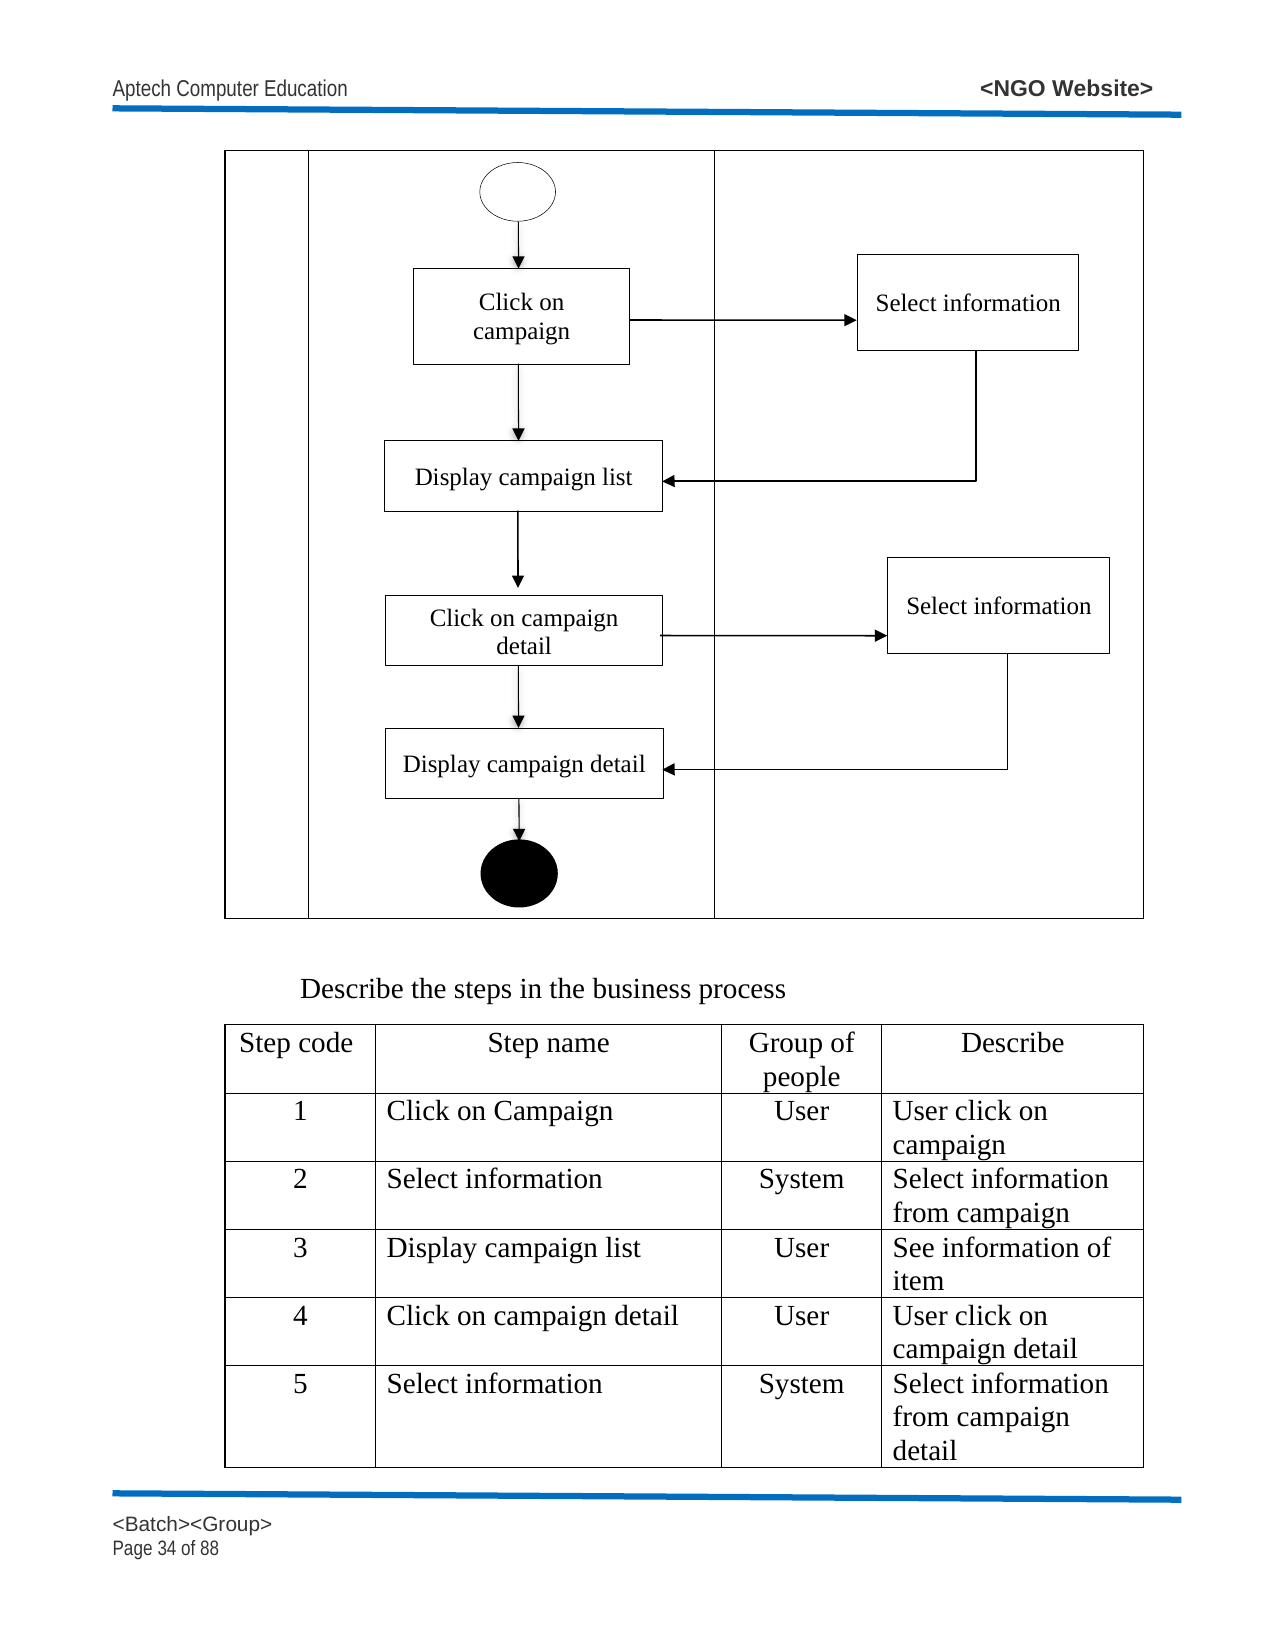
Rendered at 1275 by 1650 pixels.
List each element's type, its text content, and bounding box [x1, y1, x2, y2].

table_cell User [722, 1094, 881, 1161]
table_cell Click on Campaign [376, 1094, 721, 1161]
table_cell User click on campaign detail [882, 1298, 1143, 1365]
table_header Describe [882, 1025, 1143, 1092]
table_cell Click on campaign detail [376, 1298, 721, 1365]
table_header Step code [226, 1025, 375, 1092]
table_cell User [722, 1230, 881, 1297]
table_cell 5 [226, 1366, 375, 1467]
table_cell See information of item [882, 1230, 1143, 1297]
table_cell Select information [376, 1366, 721, 1467]
table_header Group of people [722, 1025, 881, 1092]
table_header Step name [376, 1025, 721, 1092]
table_cell Select information from campaign detail [882, 1366, 1143, 1467]
table_cell Select information from campaign [882, 1162, 1143, 1229]
table_cell System [722, 1366, 881, 1467]
table_cell Display campaign list [376, 1230, 721, 1297]
table_cell 2 [226, 1162, 375, 1229]
text Describe the steps in the business process [300, 972, 1106, 1005]
table_cell Select information [376, 1162, 721, 1229]
table_cell [309, 151, 714, 918]
table_cell User click on campaign [882, 1094, 1143, 1161]
table_cell 4 [226, 1298, 375, 1365]
table_cell 1 [226, 1094, 375, 1161]
table_cell [226, 151, 308, 918]
table_cell System [722, 1162, 881, 1229]
table_cell 3 [226, 1230, 375, 1297]
table_cell User [722, 1298, 881, 1365]
table_cell [715, 151, 1143, 918]
